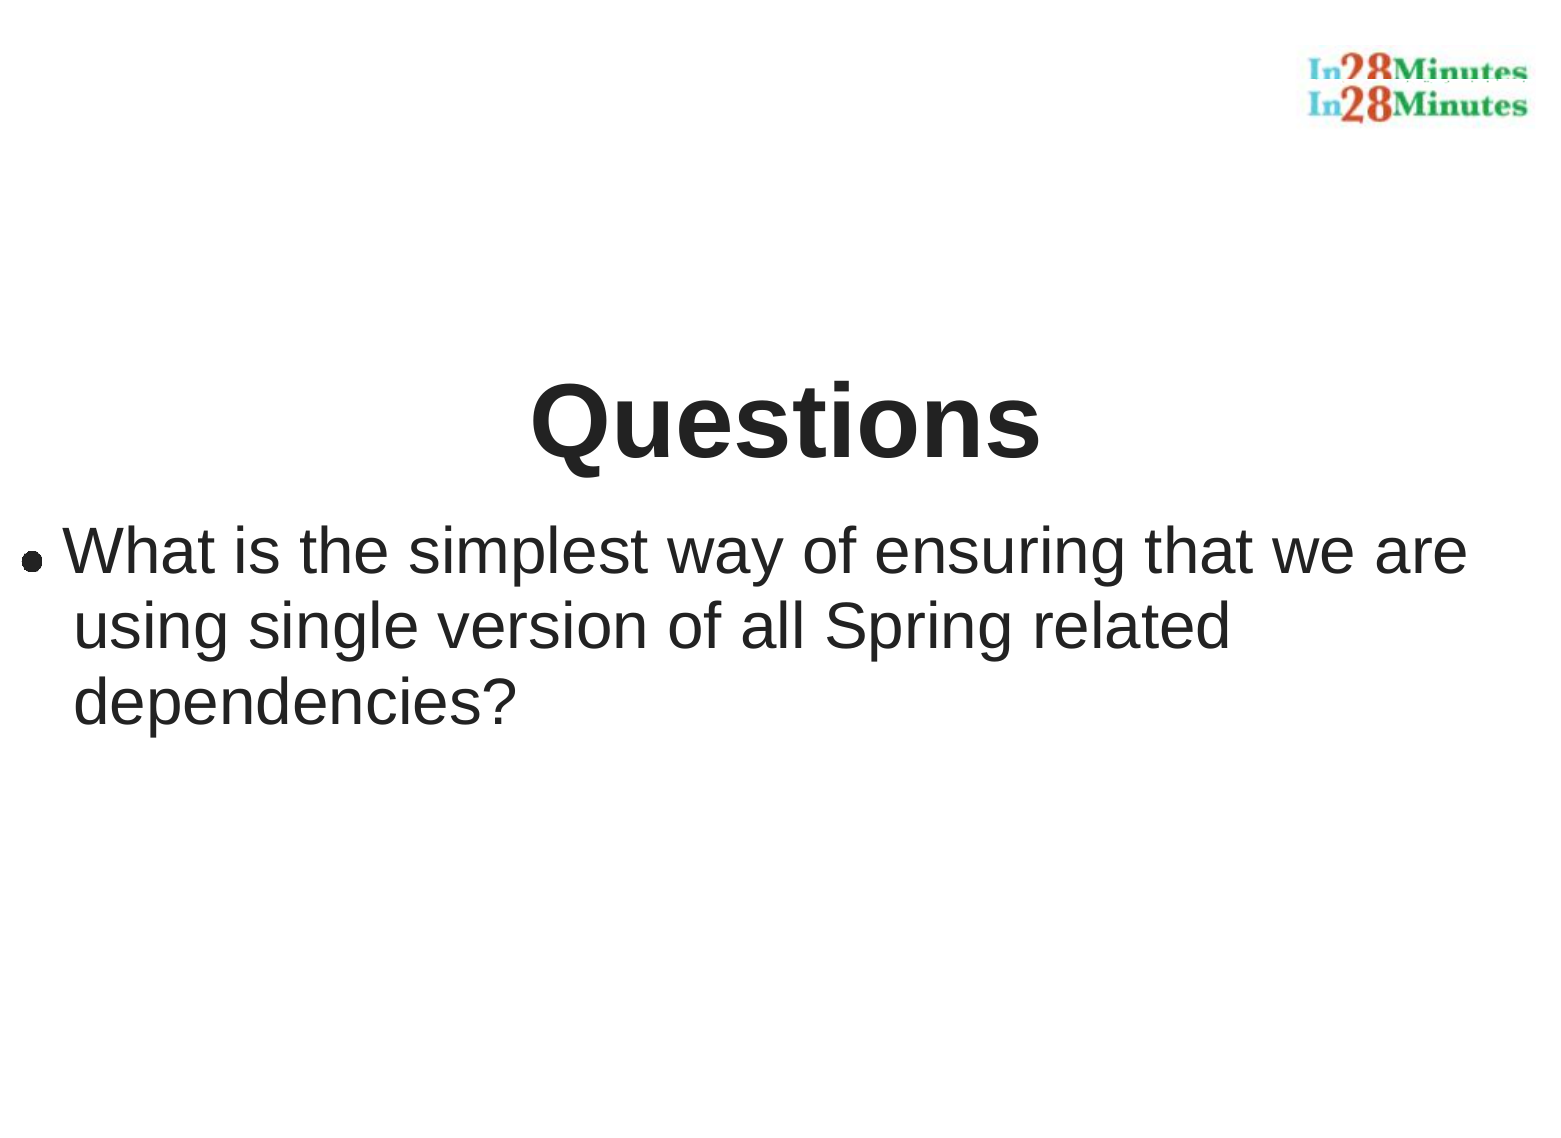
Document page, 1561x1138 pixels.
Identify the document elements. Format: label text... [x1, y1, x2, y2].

text What is the simplest way of ensuring that we are using single version of all Spring related dependencies? [19, 512, 1489, 738]
picture [19, 548, 44, 574]
picture [1272, 45, 1536, 212]
text Questions [529, 359, 1489, 480]
